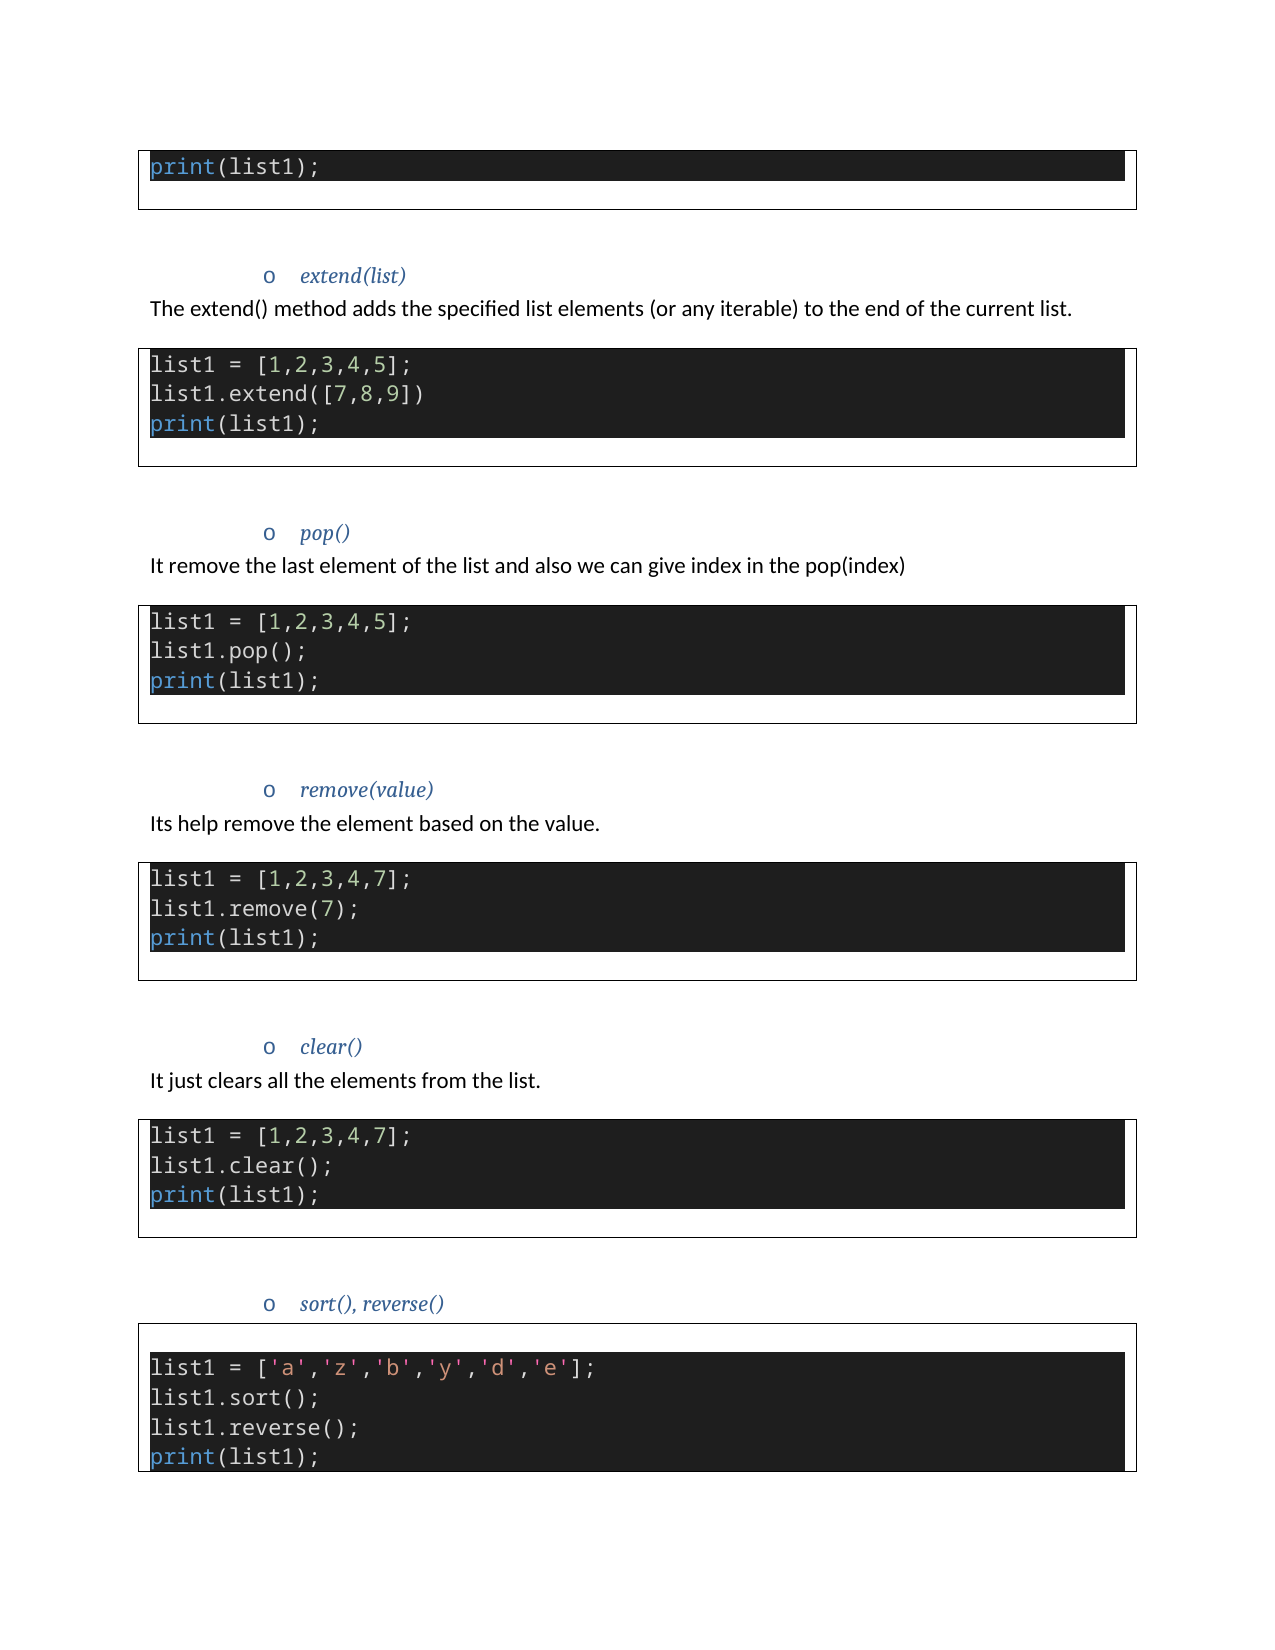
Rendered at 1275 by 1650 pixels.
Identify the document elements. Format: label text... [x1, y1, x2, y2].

text It just clears all the elements from the list. [150, 1066, 1125, 1094]
table_header list1 = [1,2,3,4,7]; list1.clear(); print(list1); [139, 1120, 1136, 1237]
table_header list1 = [1,2,3,4,7]; list1.remove(7); print(list1); [139, 863, 1136, 980]
table_header list1 = [1,2,3,4,5]; list1.insert(2,9) print(list1); [139, 151, 1136, 209]
subtitle remove(value) [262, 777, 1125, 804]
subtitle clear() [262, 1034, 1125, 1062]
text Its help remove the element based on the value. [150, 809, 1125, 837]
text It remove the last element of the list and also we can give index in the pop(index) [150, 552, 1125, 579]
subtitle sort(), reverse() [262, 1291, 1125, 1319]
table_header list1 = [1,2,3,4,5]; list1.pop(); print(list1); [139, 606, 1136, 723]
subtitle pop() [262, 520, 1125, 547]
text The extend() method adds the specified list elements (or any iterable) to the end of the current list. [150, 294, 1125, 322]
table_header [139, 1324, 1136, 1471]
subtitle extend(list) [262, 263, 1125, 290]
table_header list1 = [1,2,3,4,5]; list1.extend([7,8,9]) print(list1); [139, 349, 1136, 466]
